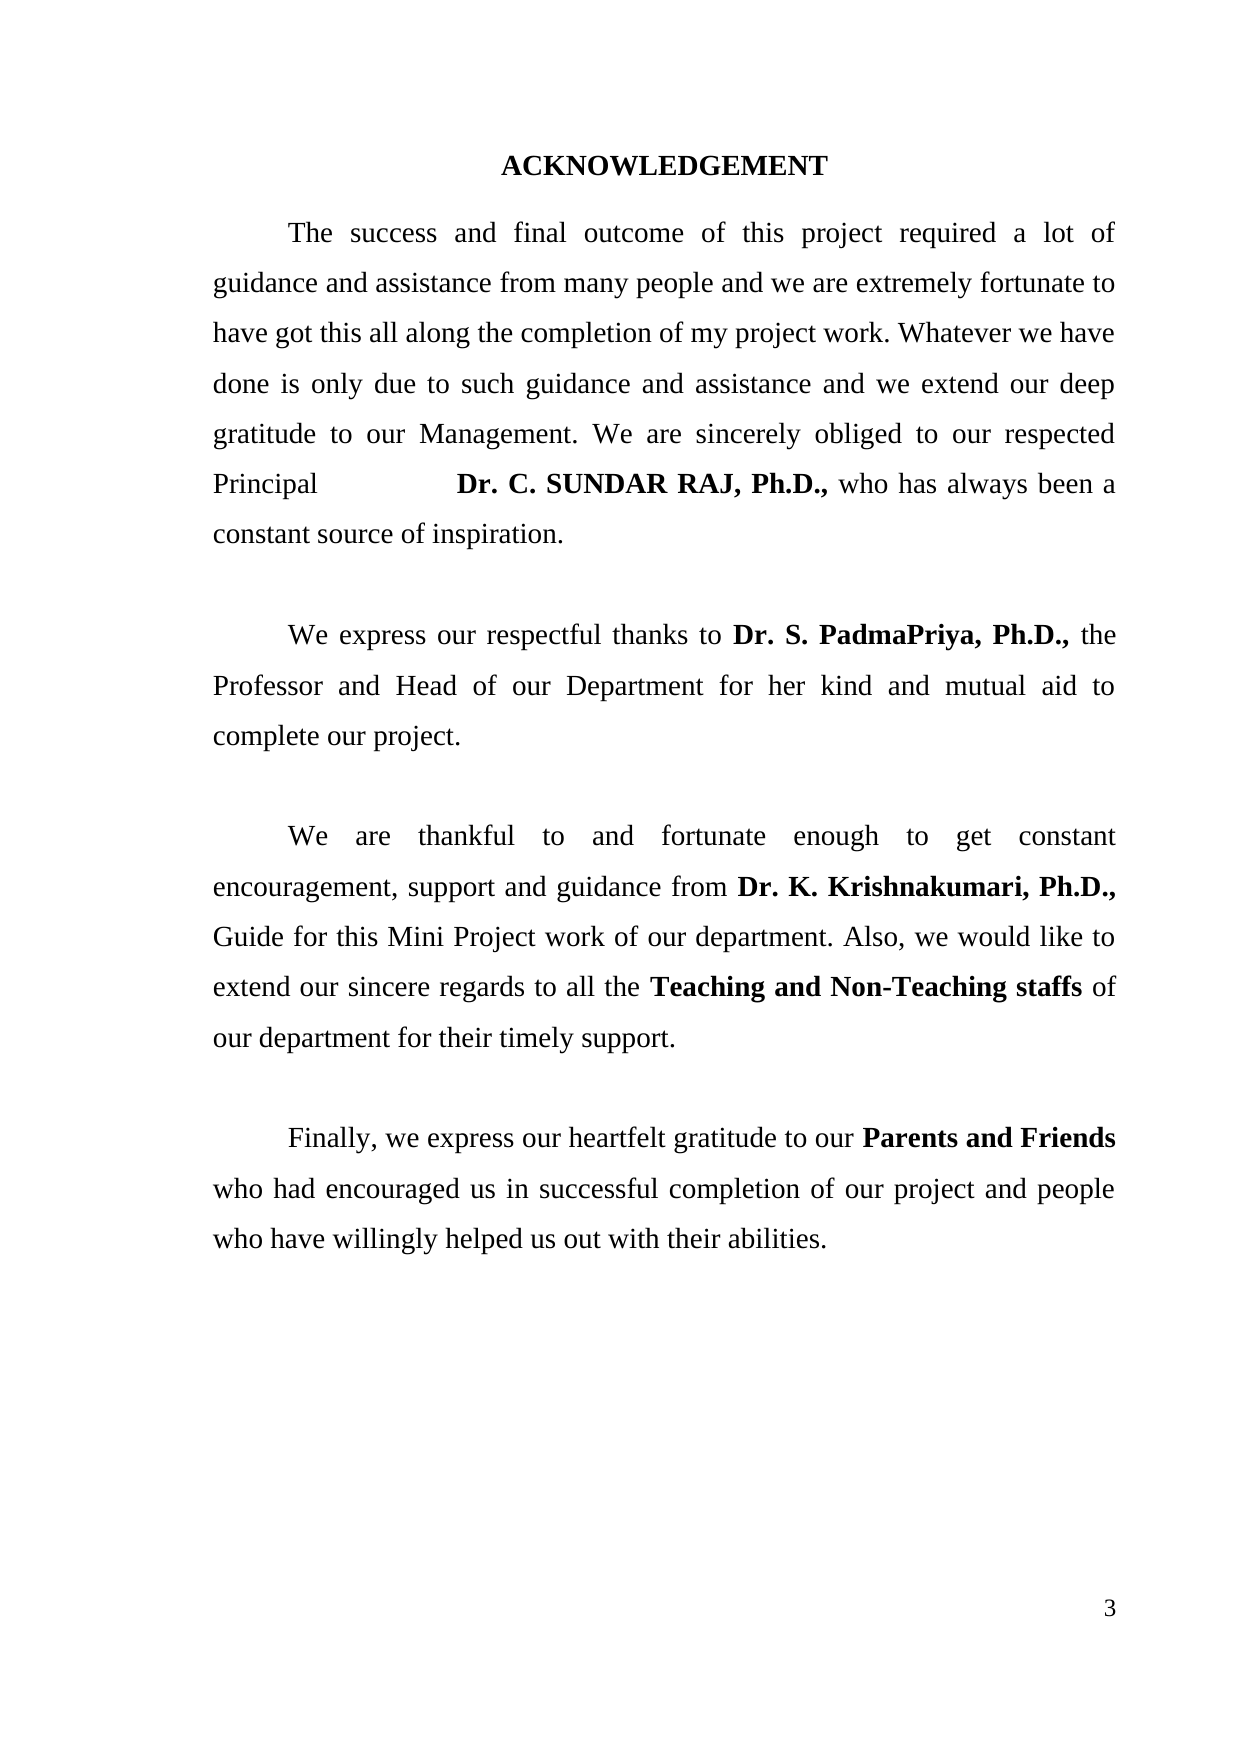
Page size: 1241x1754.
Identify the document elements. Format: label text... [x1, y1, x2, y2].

text The success and final outcome of this project required a lot of guidance and assistance from many people and we are extremely fortunate to have got this all along the completion of my project work. Whatever we have done is only due to such guidance and assistance and we extend our deep gratitude to our Management. We are sincerely obliged to our respected Principal Dr. C. SUNDAR RAJ, Ph.D., who has always been a constant source of inspiration. [213, 215, 1116, 550]
text We express our respectful thanks to Dr. S. PadmaPriya, Ph.D., the Professor and Head of our Department for her kind and mutual aid to complete our project. [213, 617, 1116, 751]
text Finally, we express our heartfelt gratitude to our Parents and Friends who had encouraged us in successful completion of our project and people who have willingly helped us out with their abilities. [213, 1120, 1116, 1254]
text ACKNOWLEDGEMENT [213, 148, 1116, 181]
text We are thankful to and fortunate enough to get constant encouragement, support and guidance from Dr. K. Krishnakumari, Ph.D., Guide for this Mini Project work of our department. Also, we would like to extend our sincere regards to all the Teaching and Non-Teaching staffs of our department for their timely support. [213, 818, 1116, 1053]
